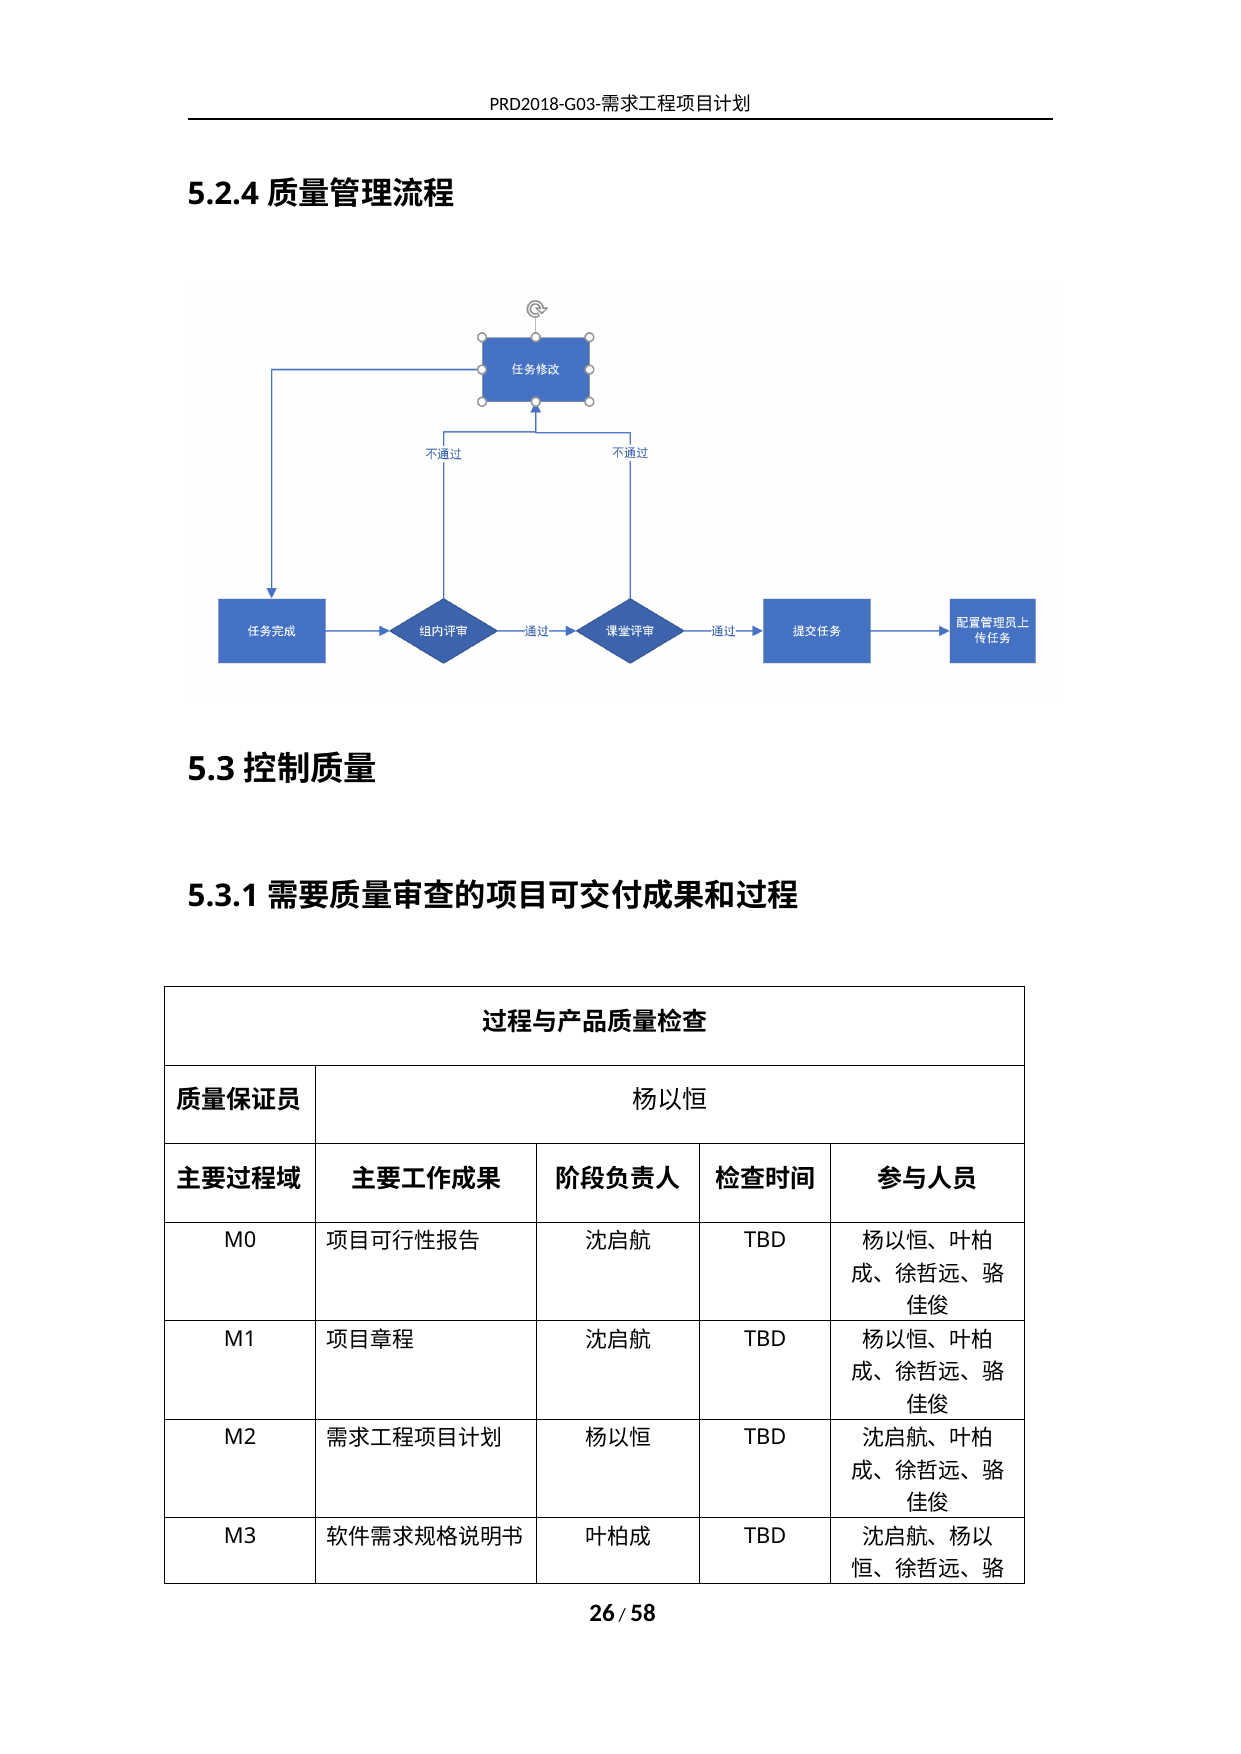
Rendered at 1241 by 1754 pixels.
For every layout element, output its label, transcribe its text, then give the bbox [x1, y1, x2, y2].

table_cell 项目可行性报告 [316, 1223, 536, 1320]
table_cell 杨以恒 [537, 1420, 699, 1517]
table_cell M1 [165, 1321, 315, 1419]
table_cell M3 [165, 1518, 315, 1583]
table_cell 主要过程域 [165, 1144, 315, 1222]
table_cell 检查时间 [700, 1144, 830, 1222]
picture [187, 283, 1060, 700]
subtitle 5.3 控制质量 [187, 733, 1053, 798]
table_cell 阶段负责人 [537, 1144, 699, 1222]
table_cell M2 [165, 1420, 315, 1517]
table_cell 杨以恒、叶柏成、徐哲远、骆佳俊 [831, 1223, 1024, 1320]
table_cell 杨以恒 [316, 1066, 1024, 1143]
table_cell TBD [700, 1321, 830, 1419]
table_cell TBD [700, 1420, 830, 1517]
table_cell 项目章程 [316, 1321, 536, 1419]
table_cell 沈启航 [537, 1321, 699, 1419]
table_cell 需求工程项目计划 [316, 1420, 536, 1517]
table_cell TBD [700, 1518, 830, 1583]
table_cell 主要工作成果 [316, 1144, 536, 1222]
table_header 过程与产品质量检查 [165, 987, 1024, 1064]
table_cell 叶柏成 [537, 1518, 699, 1583]
table_cell 沈启航、叶柏成、徐哲远、骆佳俊 [831, 1420, 1024, 1517]
table_cell 杨以恒、叶柏成、徐哲远、骆佳俊 [831, 1321, 1024, 1419]
subtitle 5.2.4 质量管理流程 [187, 158, 1053, 223]
table_cell 沈启航 [537, 1223, 699, 1320]
table_cell 质量保证员 [165, 1066, 315, 1143]
table_cell 参与人员 [831, 1144, 1024, 1222]
table_cell M0 [165, 1223, 315, 1320]
table_cell 沈启航、杨以恒、徐哲远、骆佳俊 [831, 1518, 1024, 1583]
subtitle 5.3.1 需要质量审查的项目可交付成果和过程 [187, 861, 1053, 926]
table_cell TBD [700, 1223, 830, 1320]
table_cell 软件需求规格说明书 [316, 1518, 536, 1583]
